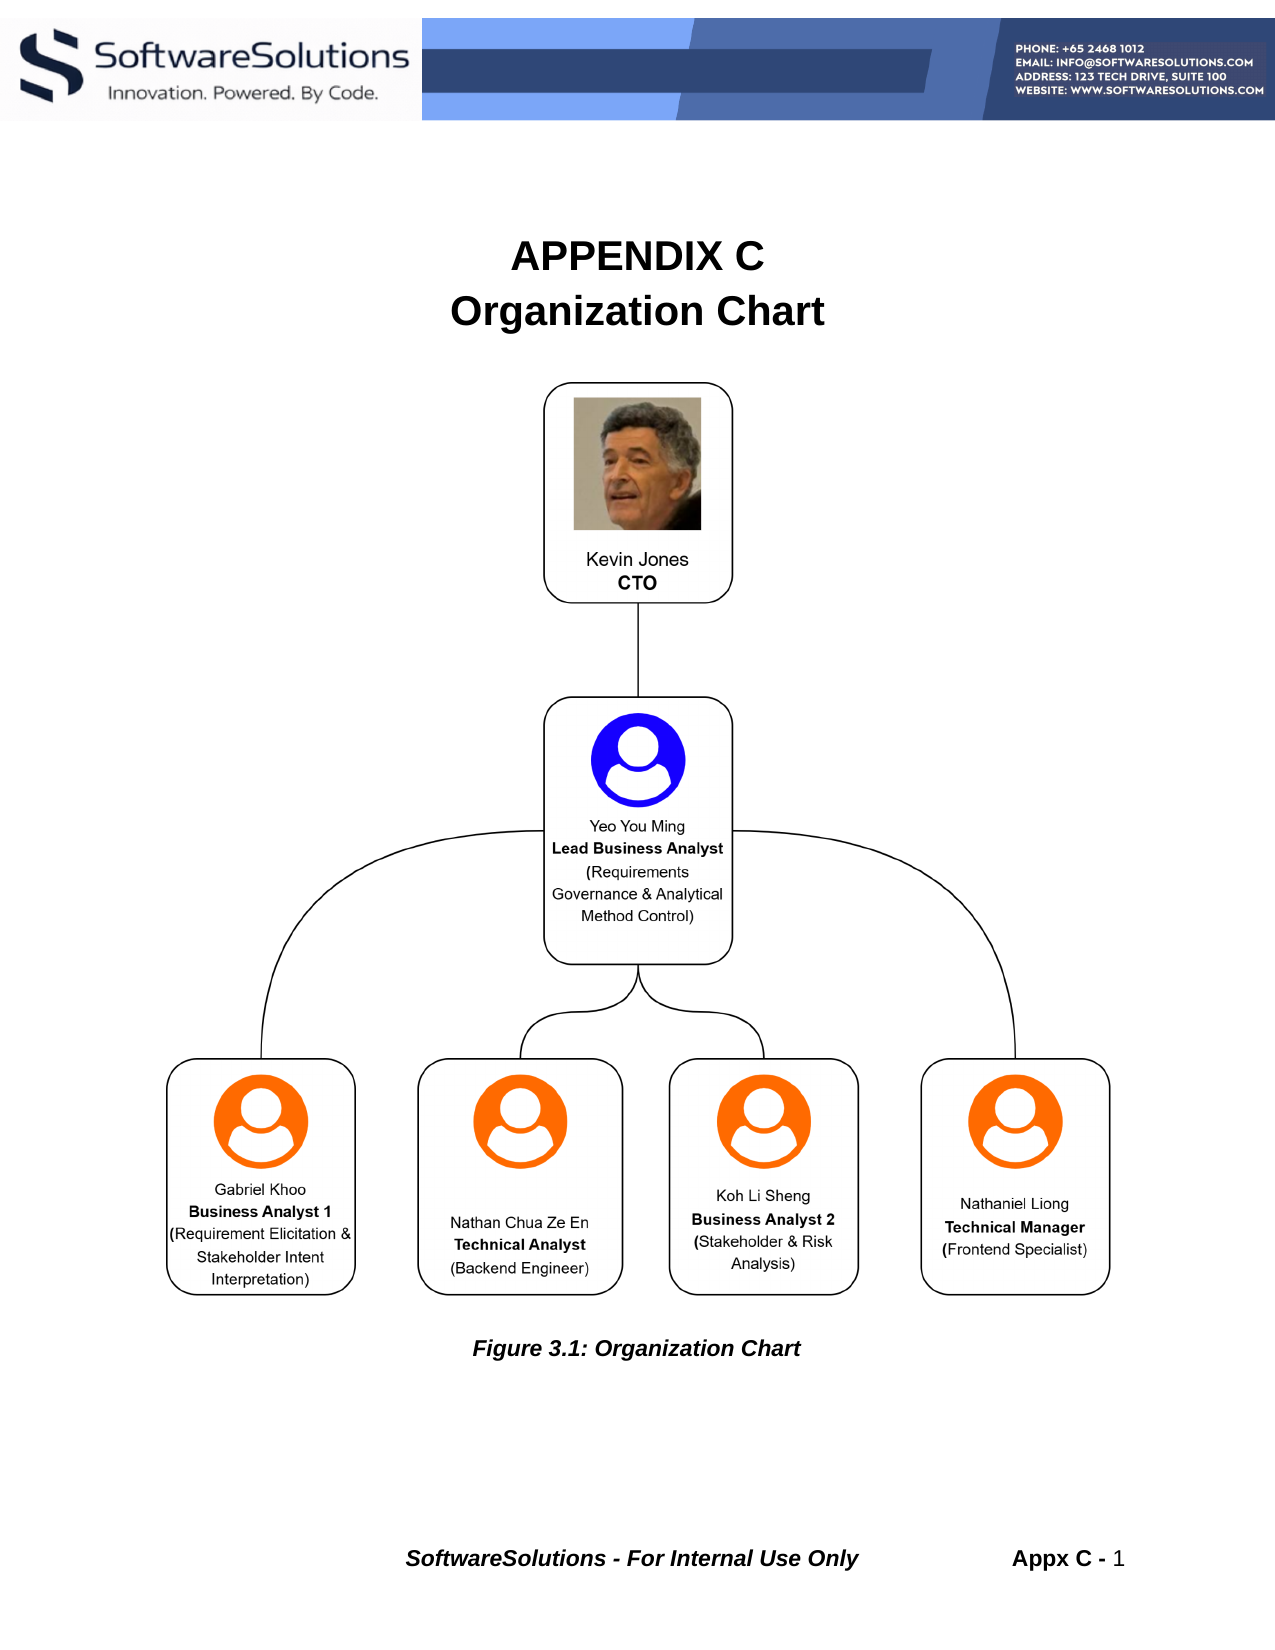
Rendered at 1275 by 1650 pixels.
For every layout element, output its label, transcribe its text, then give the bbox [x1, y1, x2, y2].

text Organization Chart [150, 286, 1125, 334]
text Figure 3.1: Organization Chart [150, 1335, 1125, 1362]
picture [150, 366, 1125, 1311]
text APPENDIX C [150, 231, 1125, 279]
picture [0, 18, 1275, 121]
